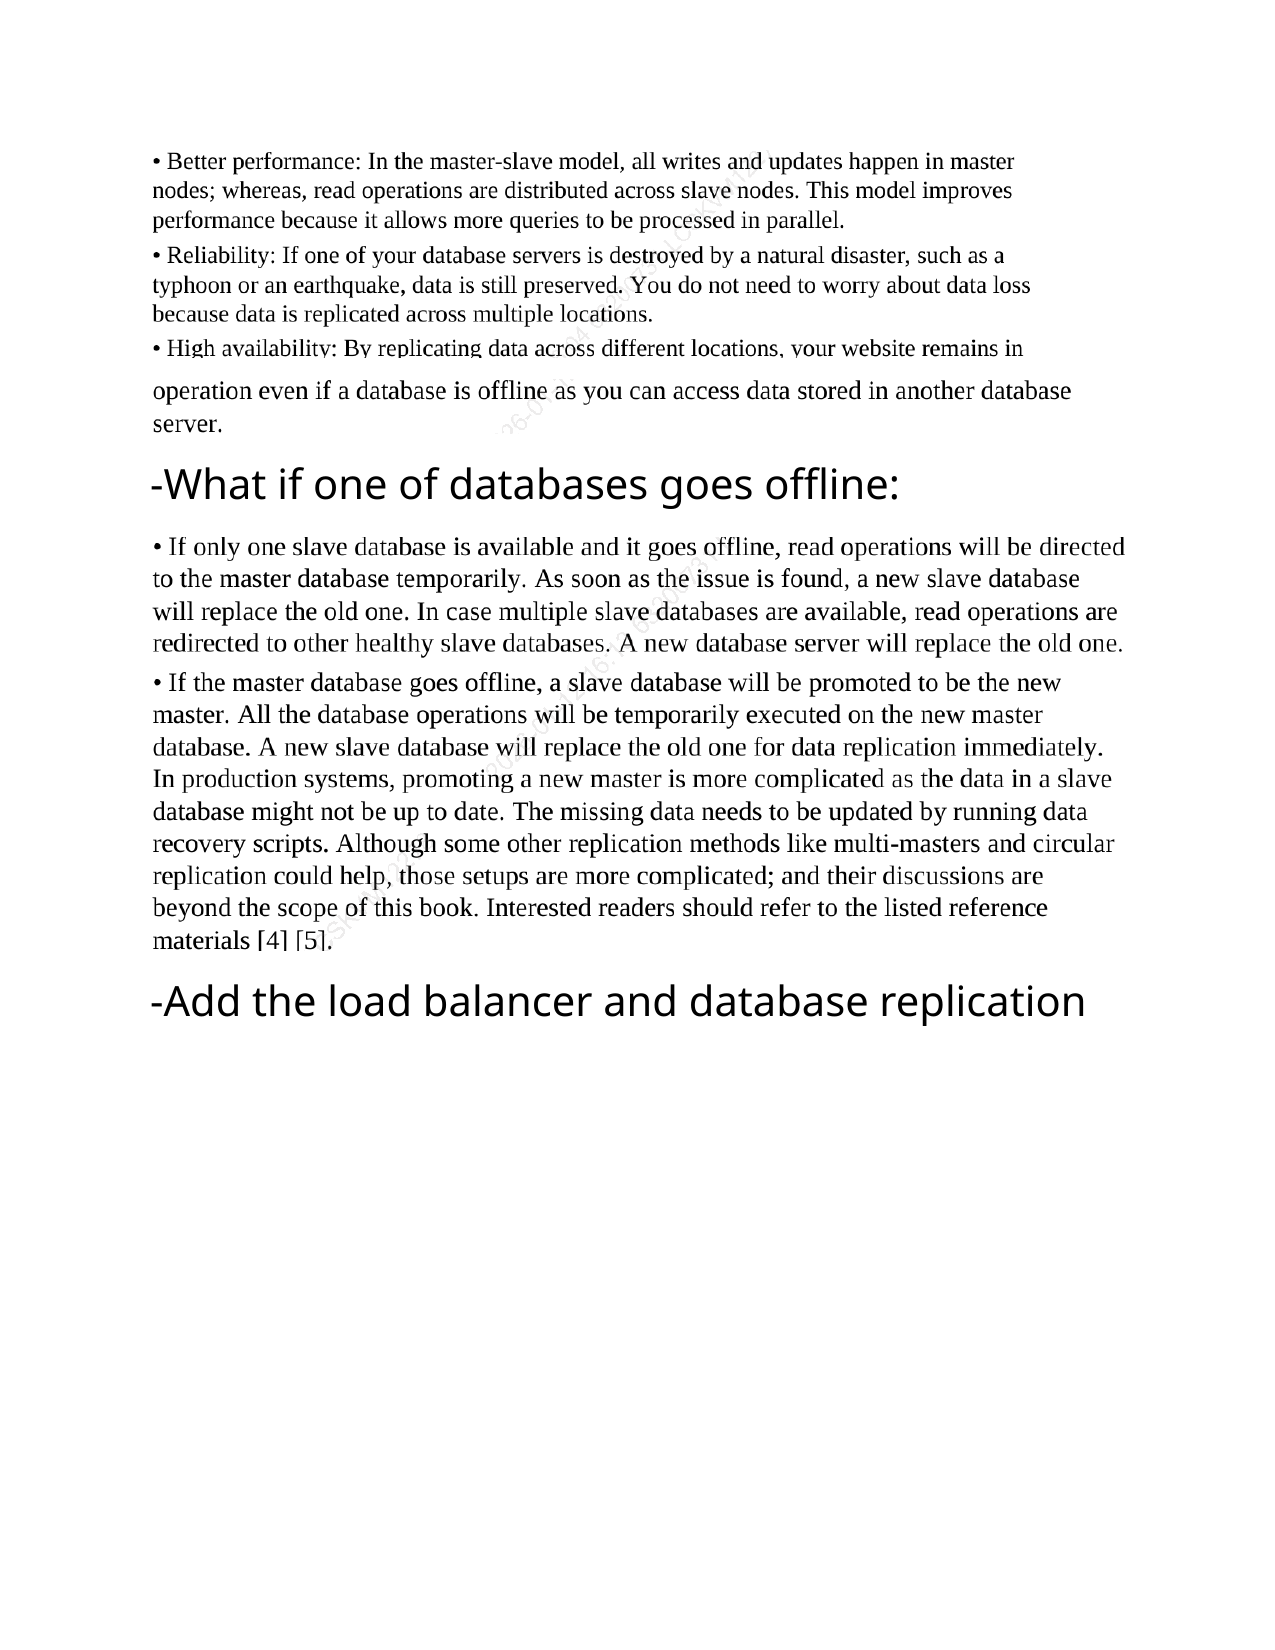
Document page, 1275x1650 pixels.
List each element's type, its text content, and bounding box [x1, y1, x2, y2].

picture [150, 379, 1072, 434]
picture [150, 150, 1031, 358]
picture [150, 537, 1125, 951]
text -What if one of databases goes offline: [150, 455, 1125, 512]
text -Add the load balancer and database replication [150, 972, 1125, 1029]
